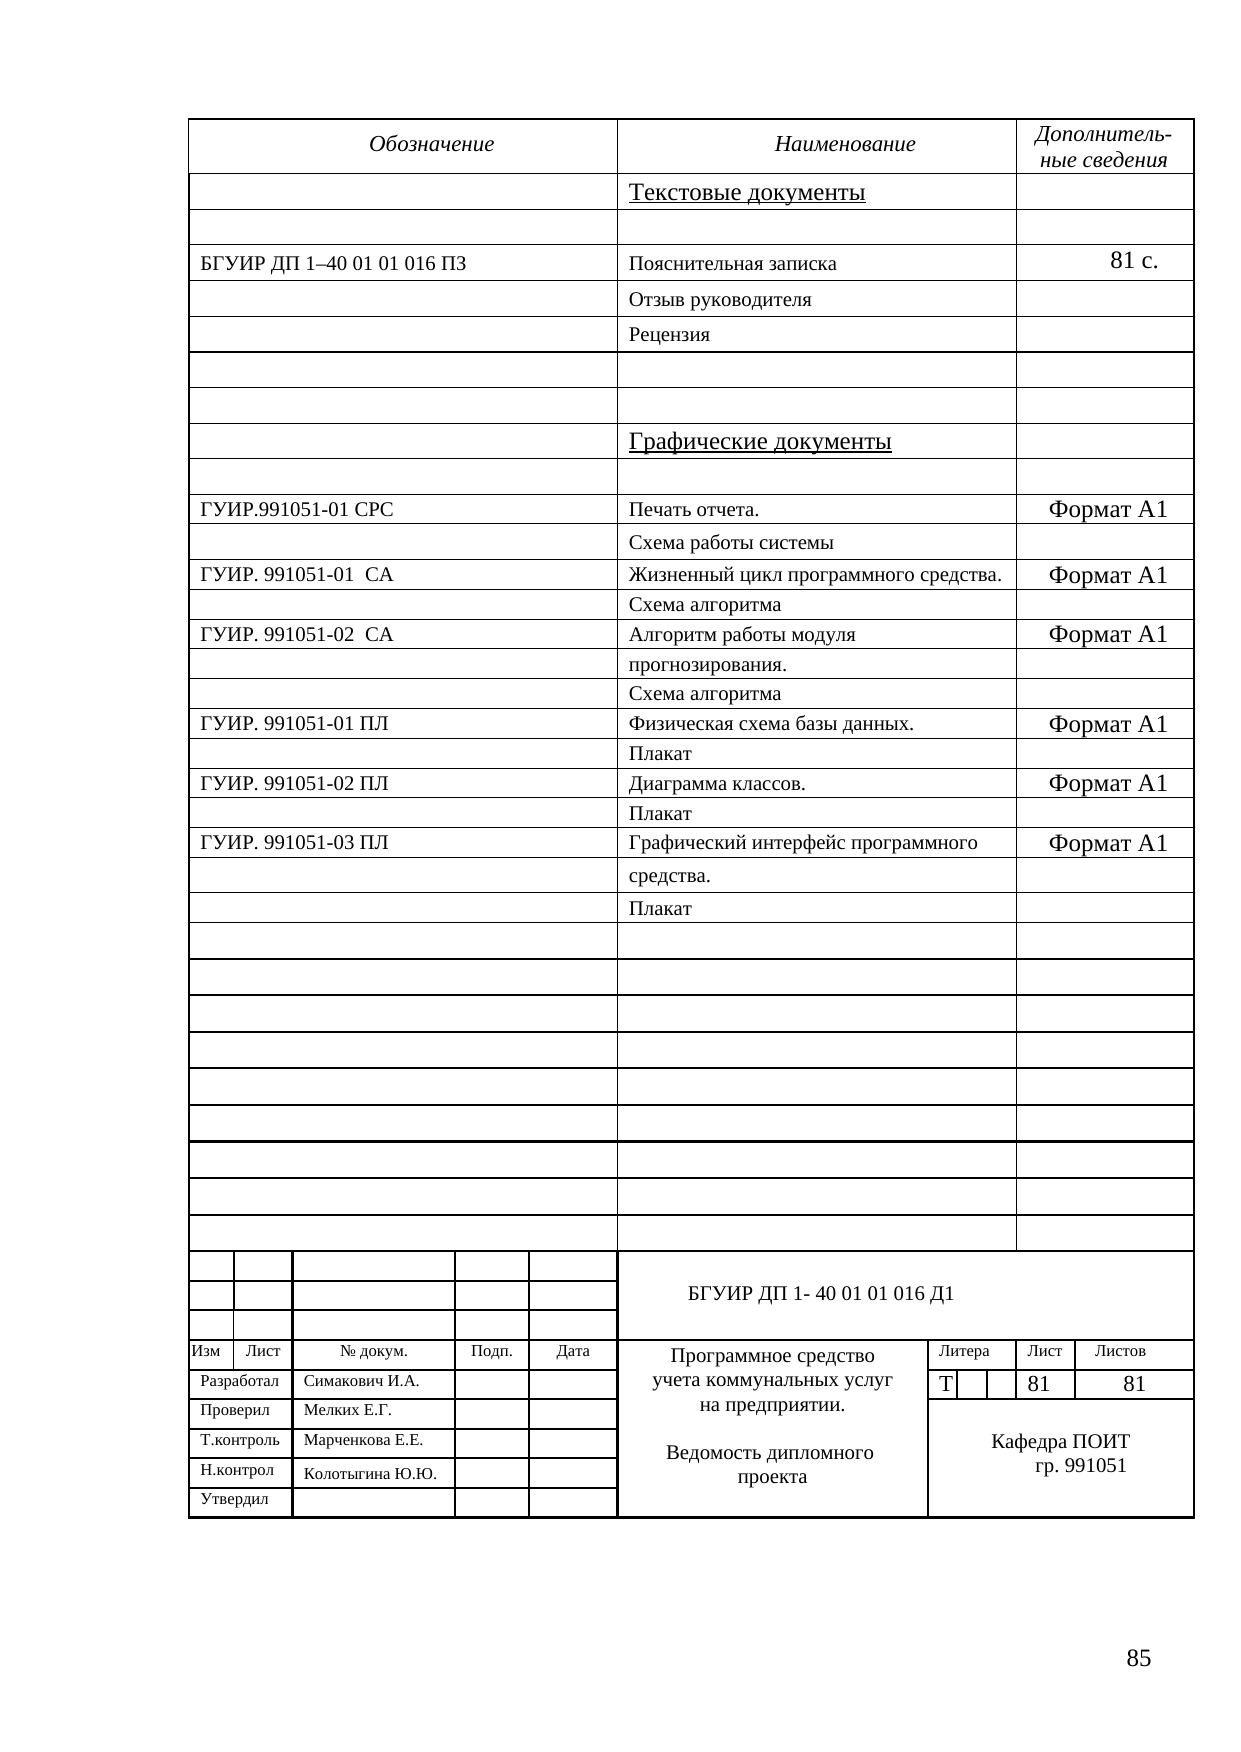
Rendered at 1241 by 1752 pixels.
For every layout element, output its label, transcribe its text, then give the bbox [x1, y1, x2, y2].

table_cell [1017, 210, 1193, 244]
table_cell [190, 1179, 617, 1213]
table_cell Алгоритм работы модуля [618, 620, 1016, 648]
table_cell Мелких Е.Г. [294, 1400, 454, 1428]
table_cell Формат А1 [1017, 560, 1193, 589]
table_cell Марченкова Е.Е. [294, 1430, 454, 1457]
table_cell 81 [1017, 1371, 1074, 1398]
table_cell [190, 353, 617, 387]
table_cell Изм [190, 1341, 233, 1368]
table_cell [190, 210, 617, 244]
table_cell Программное средство учета коммунальных услуг на предприятии. Ведомость дипломного проекта [619, 1341, 927, 1516]
table_cell Колотыгина Ю.Ю. [294, 1459, 454, 1487]
table_cell Лист [234, 1341, 291, 1368]
table_cell БГУИР ДП 1- 40 01 01 016 Д1 [619, 1252, 1193, 1339]
table_cell Рецензия [618, 317, 1016, 351]
table_cell [530, 1282, 616, 1309]
table_cell [1017, 1069, 1193, 1104]
table_cell [530, 1430, 616, 1457]
table_cell [1017, 590, 1193, 618]
table_cell Разработал [190, 1371, 291, 1398]
table_cell Печать отчета. [618, 495, 1016, 523]
table_cell Кафедра ПОИТ гр. 991051 [929, 1400, 1193, 1516]
table_cell [235, 1252, 291, 1280]
table_cell [190, 858, 617, 892]
table_cell Графический интерфейс программного [618, 828, 1016, 857]
table_cell [1017, 1106, 1193, 1140]
table_cell [294, 1252, 454, 1280]
table_cell средства. [618, 858, 1016, 892]
table_cell [190, 893, 617, 922]
table_cell [234, 1311, 291, 1339]
table_cell [1017, 960, 1193, 994]
table_cell [1017, 424, 1193, 458]
table_cell [456, 1311, 528, 1339]
table_cell Подп. [456, 1341, 528, 1368]
table_cell ГУИР. 991051-01 ПЛ [190, 709, 617, 738]
table_cell [190, 798, 617, 827]
table_cell Утвердил [190, 1489, 291, 1516]
table_cell Проверил [190, 1400, 291, 1428]
table_cell [456, 1400, 528, 1428]
table_cell [294, 1282, 454, 1309]
table_cell [456, 1371, 528, 1398]
table_cell Диаграмма классов. [618, 769, 1016, 797]
table_cell [618, 210, 1016, 244]
table_cell Плакат [618, 739, 1016, 767]
table_cell [618, 960, 1016, 994]
table_cell Схема работы системы [618, 524, 1016, 559]
table_cell [1017, 459, 1193, 493]
table_cell Формат А1 [1017, 769, 1193, 797]
table_cell [190, 679, 617, 708]
table_cell [190, 317, 617, 351]
table_cell [190, 1143, 617, 1177]
table_cell [530, 1252, 616, 1280]
table_cell [1017, 649, 1193, 678]
table_header Наименование [618, 120, 1016, 173]
table_cell [190, 1282, 233, 1309]
table_cell [456, 1459, 528, 1487]
table_cell [190, 923, 617, 958]
table_cell [190, 424, 617, 458]
table_cell [1017, 893, 1193, 922]
table_cell [530, 1459, 616, 1487]
table_cell [618, 459, 1016, 493]
table_cell [530, 1489, 616, 1516]
table_cell [1017, 923, 1193, 958]
table_cell ГУИР.991051-01 СРС [190, 495, 617, 523]
table_cell № докум. [294, 1341, 454, 1368]
table_header Дополнитель-ные сведения [1017, 120, 1193, 173]
table_cell [1017, 1143, 1193, 1177]
table_cell [958, 1371, 986, 1398]
table_cell [190, 388, 617, 422]
table_cell Отзыв руководителя [618, 281, 1016, 316]
table_cell [1017, 174, 1193, 208]
table_cell [1017, 1216, 1193, 1250]
table_cell Симакович И.А. [294, 1371, 454, 1398]
table_cell Т.контроль [190, 1430, 291, 1457]
table_cell [190, 649, 617, 678]
table_cell [294, 1311, 454, 1339]
table_cell [1017, 996, 1193, 1031]
table_cell Текстовые документы [618, 174, 1016, 208]
table_cell Н.контрол [190, 1459, 291, 1487]
table_cell [1017, 798, 1193, 827]
table_cell [618, 996, 1016, 1031]
table_cell Формат А1 [1017, 709, 1193, 738]
table_cell прогнозирования. [618, 649, 1016, 678]
table_cell [618, 1069, 1016, 1104]
table_cell ГУИР. 991051-02 СА [190, 620, 617, 648]
table_cell Плакат [618, 893, 1016, 922]
table_cell [1017, 353, 1193, 387]
table_cell Формат А1 [1017, 495, 1193, 523]
table_cell Жизненный цикл программного средства. [618, 560, 1016, 589]
table_cell 81 [1076, 1371, 1193, 1398]
table_cell [190, 1106, 617, 1140]
table_cell [618, 1179, 1016, 1213]
table_cell БГУИР ДП 1–40 01 01 016 ПЗ [190, 245, 617, 280]
table_cell [1017, 1033, 1193, 1067]
table_cell [988, 1371, 1015, 1398]
table_cell [190, 524, 617, 559]
table_cell [190, 1069, 617, 1104]
table_cell [456, 1252, 528, 1280]
table_cell [530, 1400, 616, 1428]
table_cell ГУИР. 991051-03 ПЛ [190, 828, 617, 857]
table_cell ГУИР. 991051-02 ПЛ [190, 769, 617, 797]
table_cell [1017, 1179, 1193, 1213]
table_cell [618, 388, 1016, 422]
table_cell 81 с. [1017, 245, 1193, 280]
table_cell Схема алгоритма [618, 590, 1016, 618]
table_cell [530, 1371, 616, 1398]
table_cell [190, 459, 617, 493]
table_cell Т [929, 1371, 956, 1398]
table_cell [618, 353, 1016, 387]
table_cell [530, 1311, 616, 1339]
table_cell Плакат [618, 798, 1016, 827]
table_cell [1017, 317, 1193, 351]
table_cell Пояснительная записка [618, 245, 1016, 280]
table_cell Графические документы [618, 424, 1016, 458]
table_cell [618, 923, 1016, 958]
table_cell [190, 174, 617, 208]
table_cell Листов [1076, 1341, 1193, 1368]
table_cell [1017, 679, 1193, 708]
table_cell [1017, 739, 1193, 767]
table_cell Формат А1 [1017, 828, 1193, 857]
table_cell [190, 590, 617, 618]
table_cell [235, 1282, 291, 1309]
table_cell [456, 1282, 528, 1309]
table_cell Схема алгоритма [618, 679, 1016, 708]
table_cell Физическая схема базы данных. [618, 709, 1016, 738]
table_cell [1017, 858, 1193, 892]
table_cell [456, 1489, 528, 1516]
table_cell [456, 1430, 528, 1457]
table_cell Дата [530, 1341, 616, 1368]
table_cell [190, 739, 617, 767]
table_header Обозначение [189, 120, 617, 173]
table_cell Лист [1017, 1341, 1074, 1368]
table_cell [618, 1033, 1016, 1067]
table_cell [190, 1033, 617, 1067]
table_cell [1017, 281, 1193, 316]
table_cell [190, 960, 617, 994]
table_cell [190, 996, 617, 1031]
table_cell [190, 1311, 233, 1339]
table_cell [618, 1216, 1016, 1250]
table_cell Литера [929, 1341, 1015, 1368]
table_cell Формат А1 [1017, 620, 1193, 648]
table_cell [1017, 388, 1193, 422]
table_cell [190, 281, 617, 316]
table_cell [190, 1252, 233, 1280]
table_cell [618, 1143, 1016, 1177]
table_cell [190, 1216, 617, 1250]
table_cell [1017, 524, 1193, 559]
table_cell ГУИР. 991051-01 СА [190, 560, 617, 589]
table_cell [294, 1489, 454, 1516]
table_cell [618, 1106, 1016, 1140]
